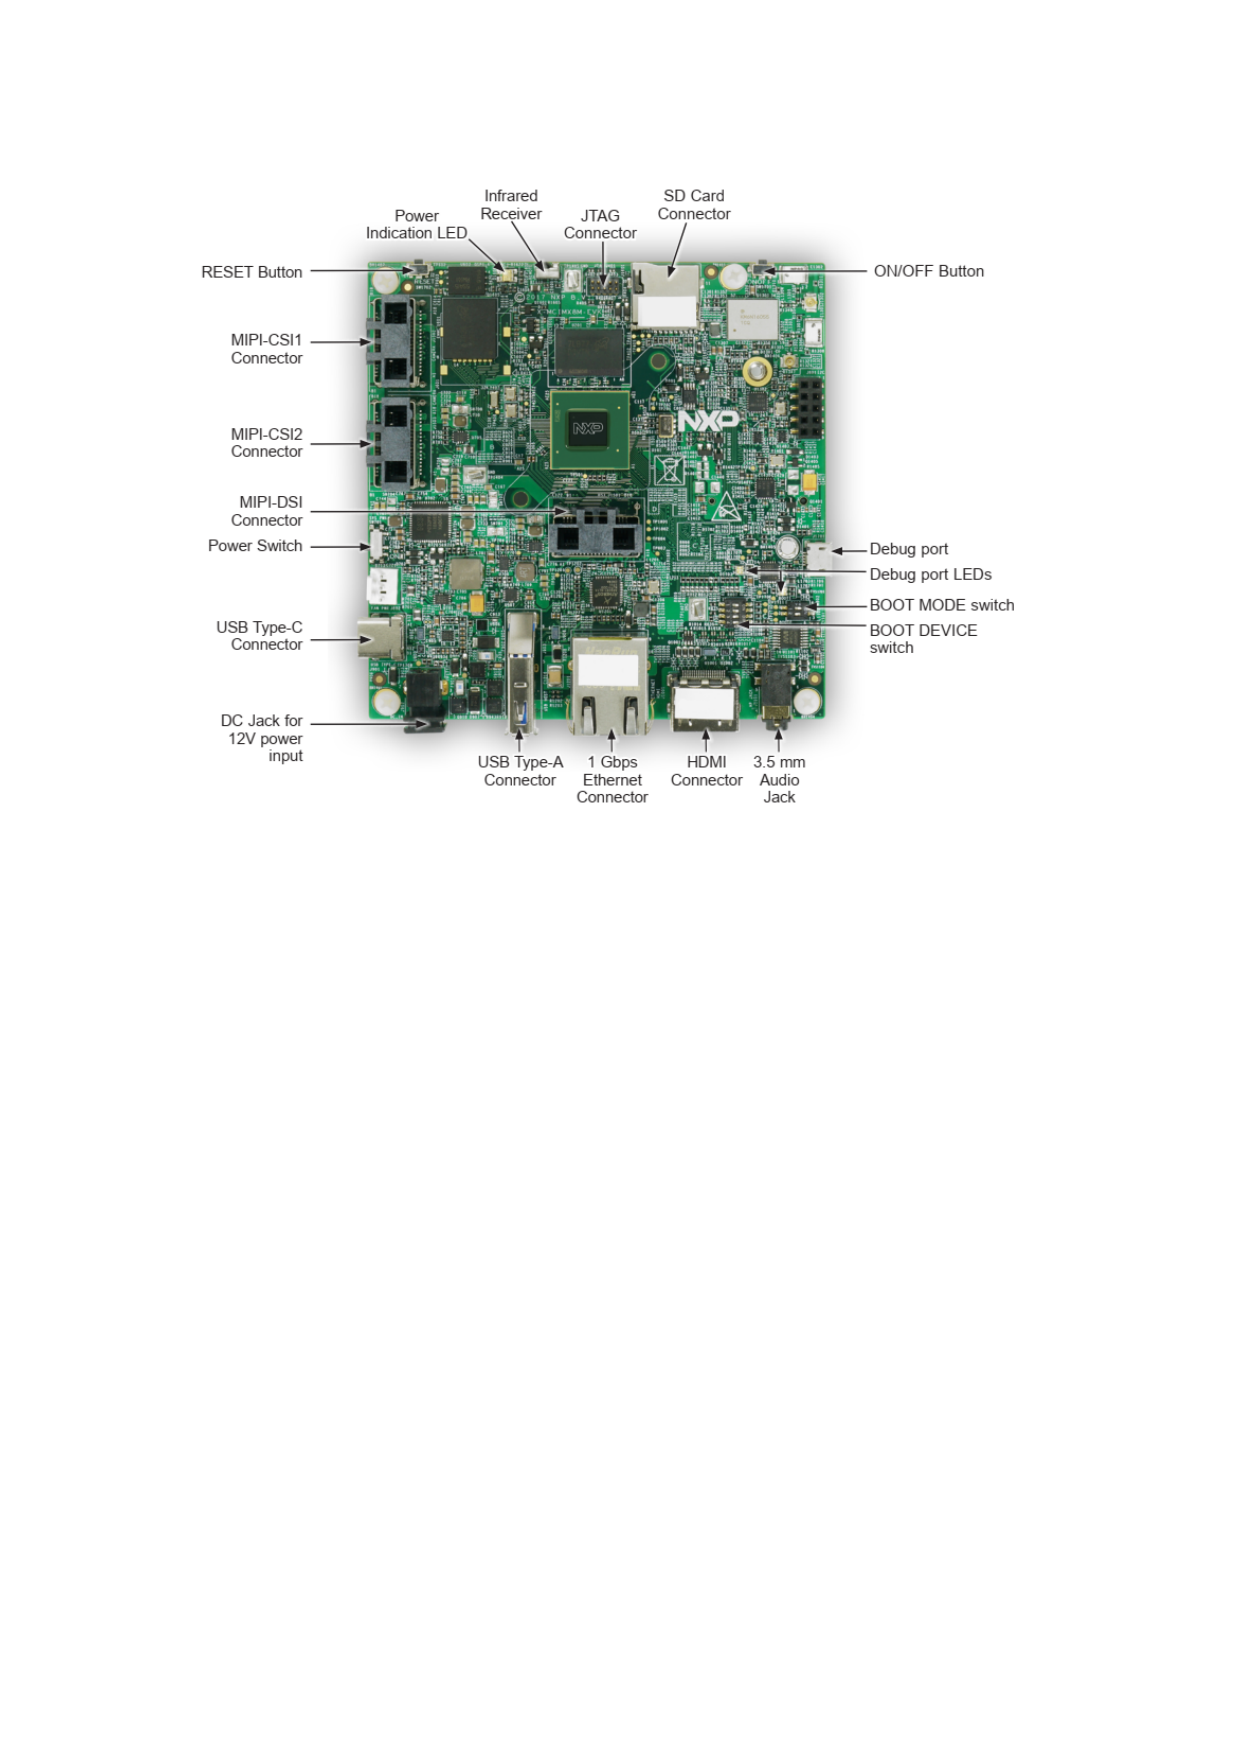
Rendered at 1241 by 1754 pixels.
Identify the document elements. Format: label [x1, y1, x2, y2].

picture [187, 162, 1053, 829]
